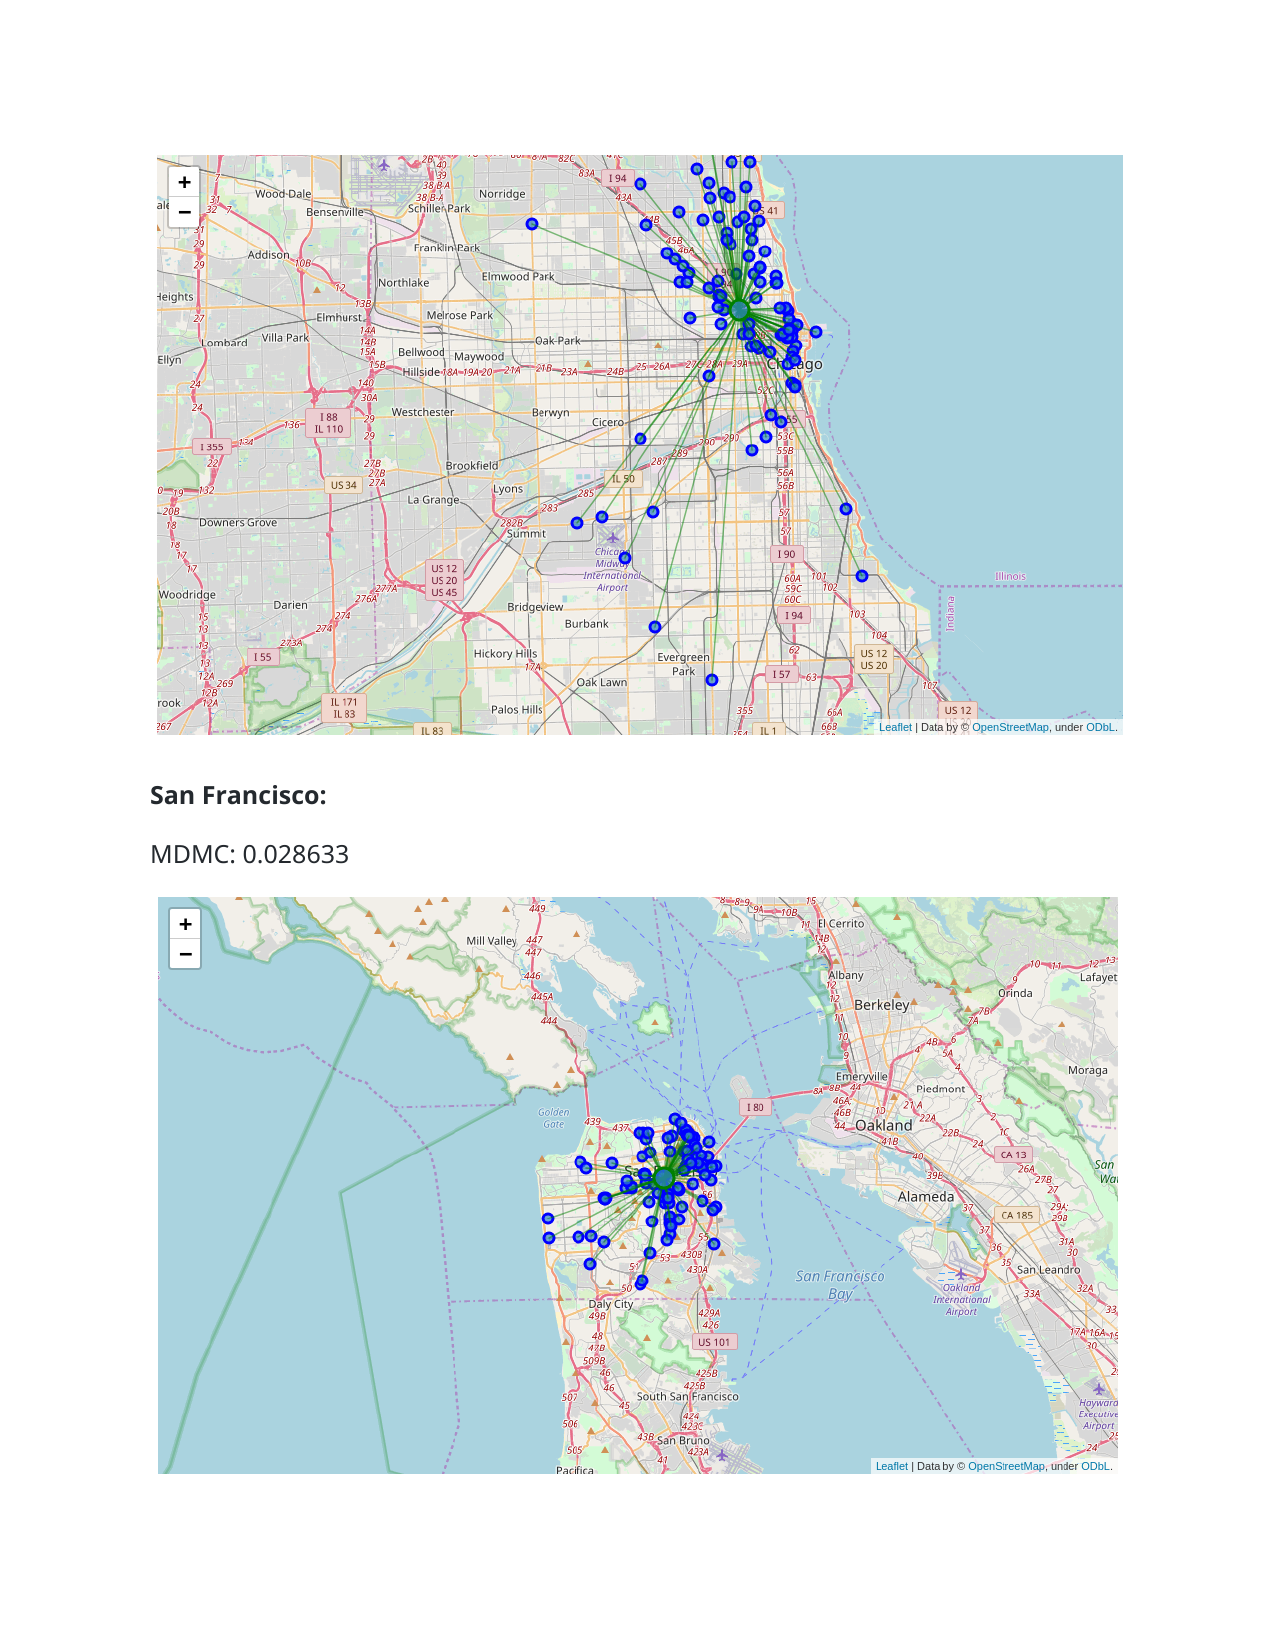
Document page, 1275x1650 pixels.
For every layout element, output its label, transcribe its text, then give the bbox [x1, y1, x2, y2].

picture [150, 150, 1125, 740]
text MDMC: 0.028633 [150, 836, 1125, 871]
picture [150, 895, 1125, 1478]
text San Francisco: [150, 777, 1125, 811]
